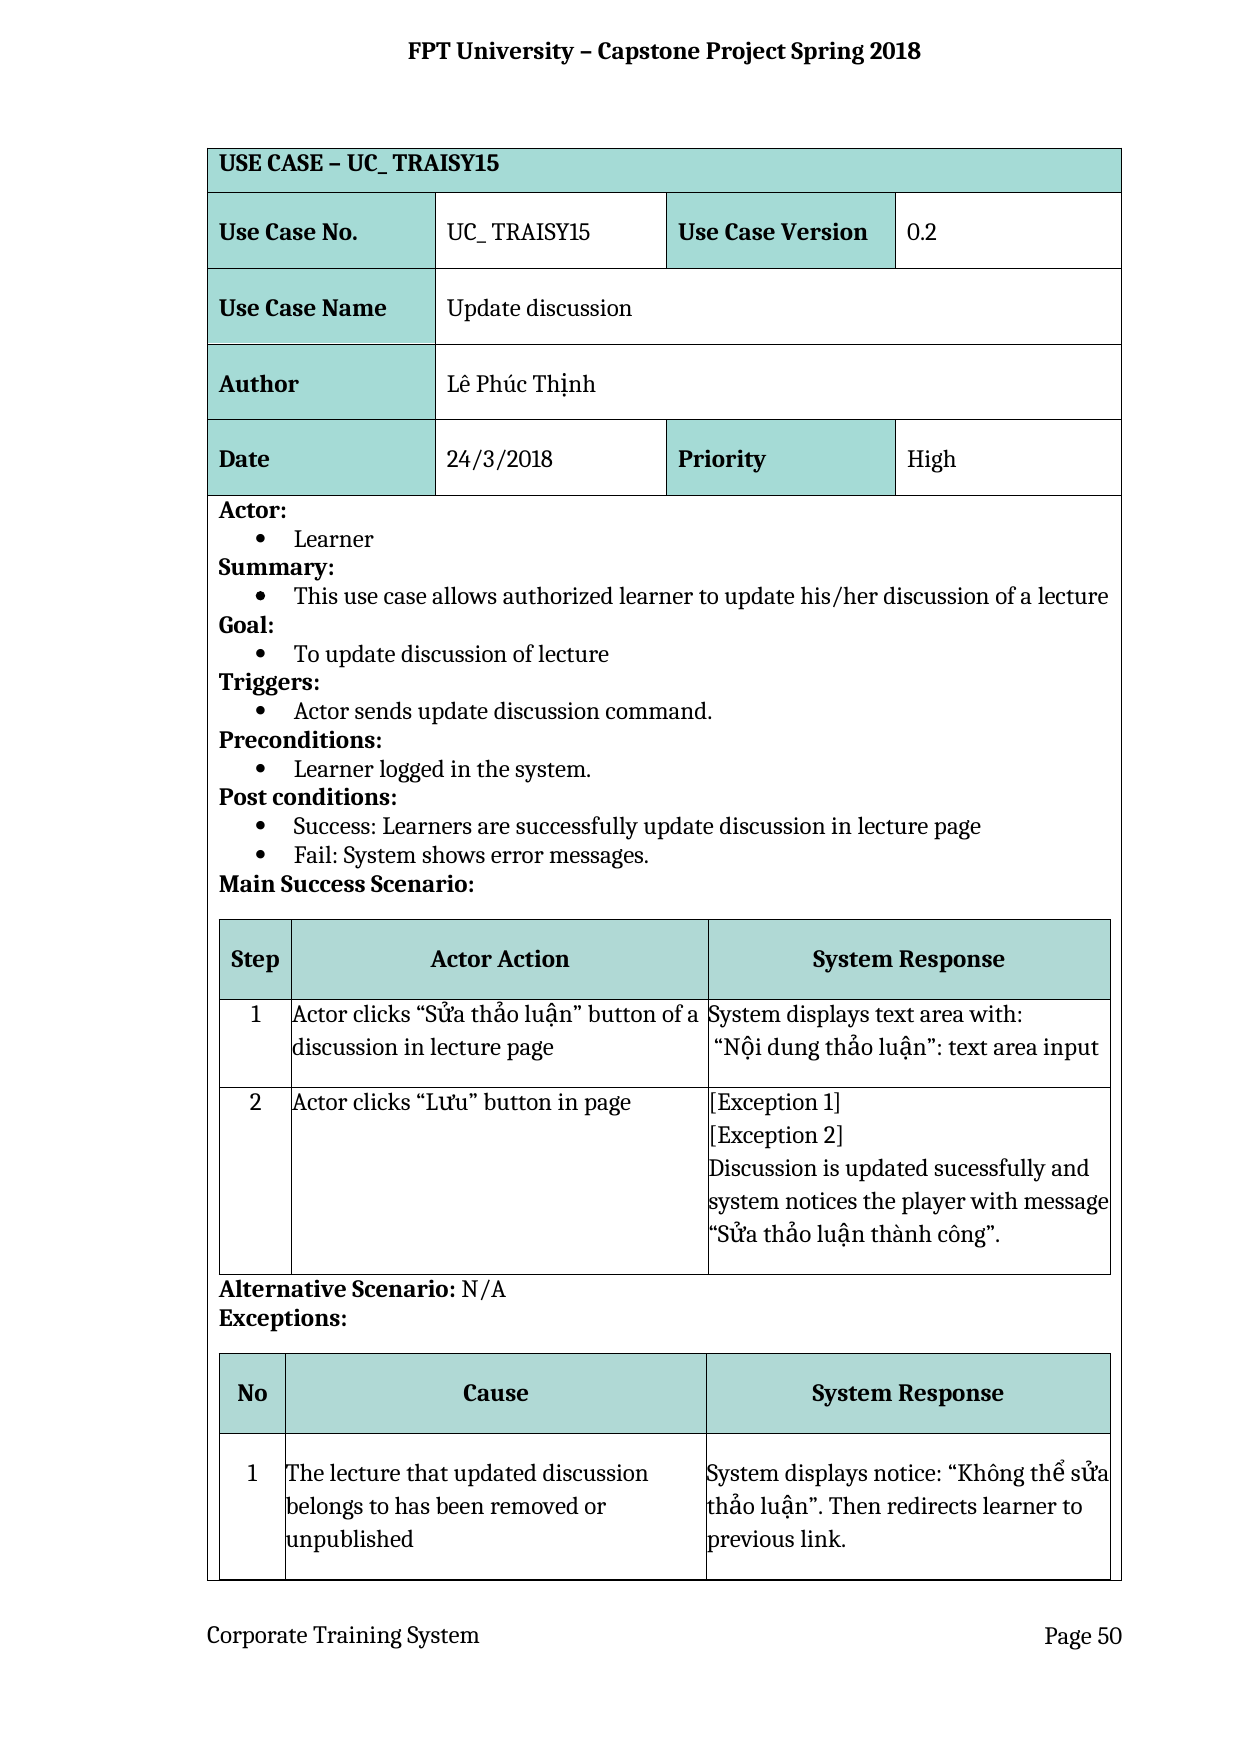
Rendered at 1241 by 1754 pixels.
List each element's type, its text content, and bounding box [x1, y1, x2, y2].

table_cell Lê Phúc Thịnh [436, 345, 1121, 419]
table_cell High [896, 420, 1121, 495]
table_cell Update discussion [436, 269, 1121, 343]
table_cell UC_ TRAISY15 [436, 193, 666, 268]
table_cell Date [208, 420, 435, 495]
table_cell Author [208, 345, 435, 419]
table_cell 0.2 [896, 193, 1121, 268]
table_cell 24/3/2018 [436, 420, 666, 495]
table_cell Use Case Version [667, 193, 895, 268]
table_cell Use Case No. [208, 193, 435, 268]
table_cell Priority [667, 420, 895, 495]
table_cell Use Case Name [208, 269, 435, 343]
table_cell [208, 496, 1121, 1580]
table_header USE CASE – UC_ TRAISY15 [208, 149, 1121, 192]
